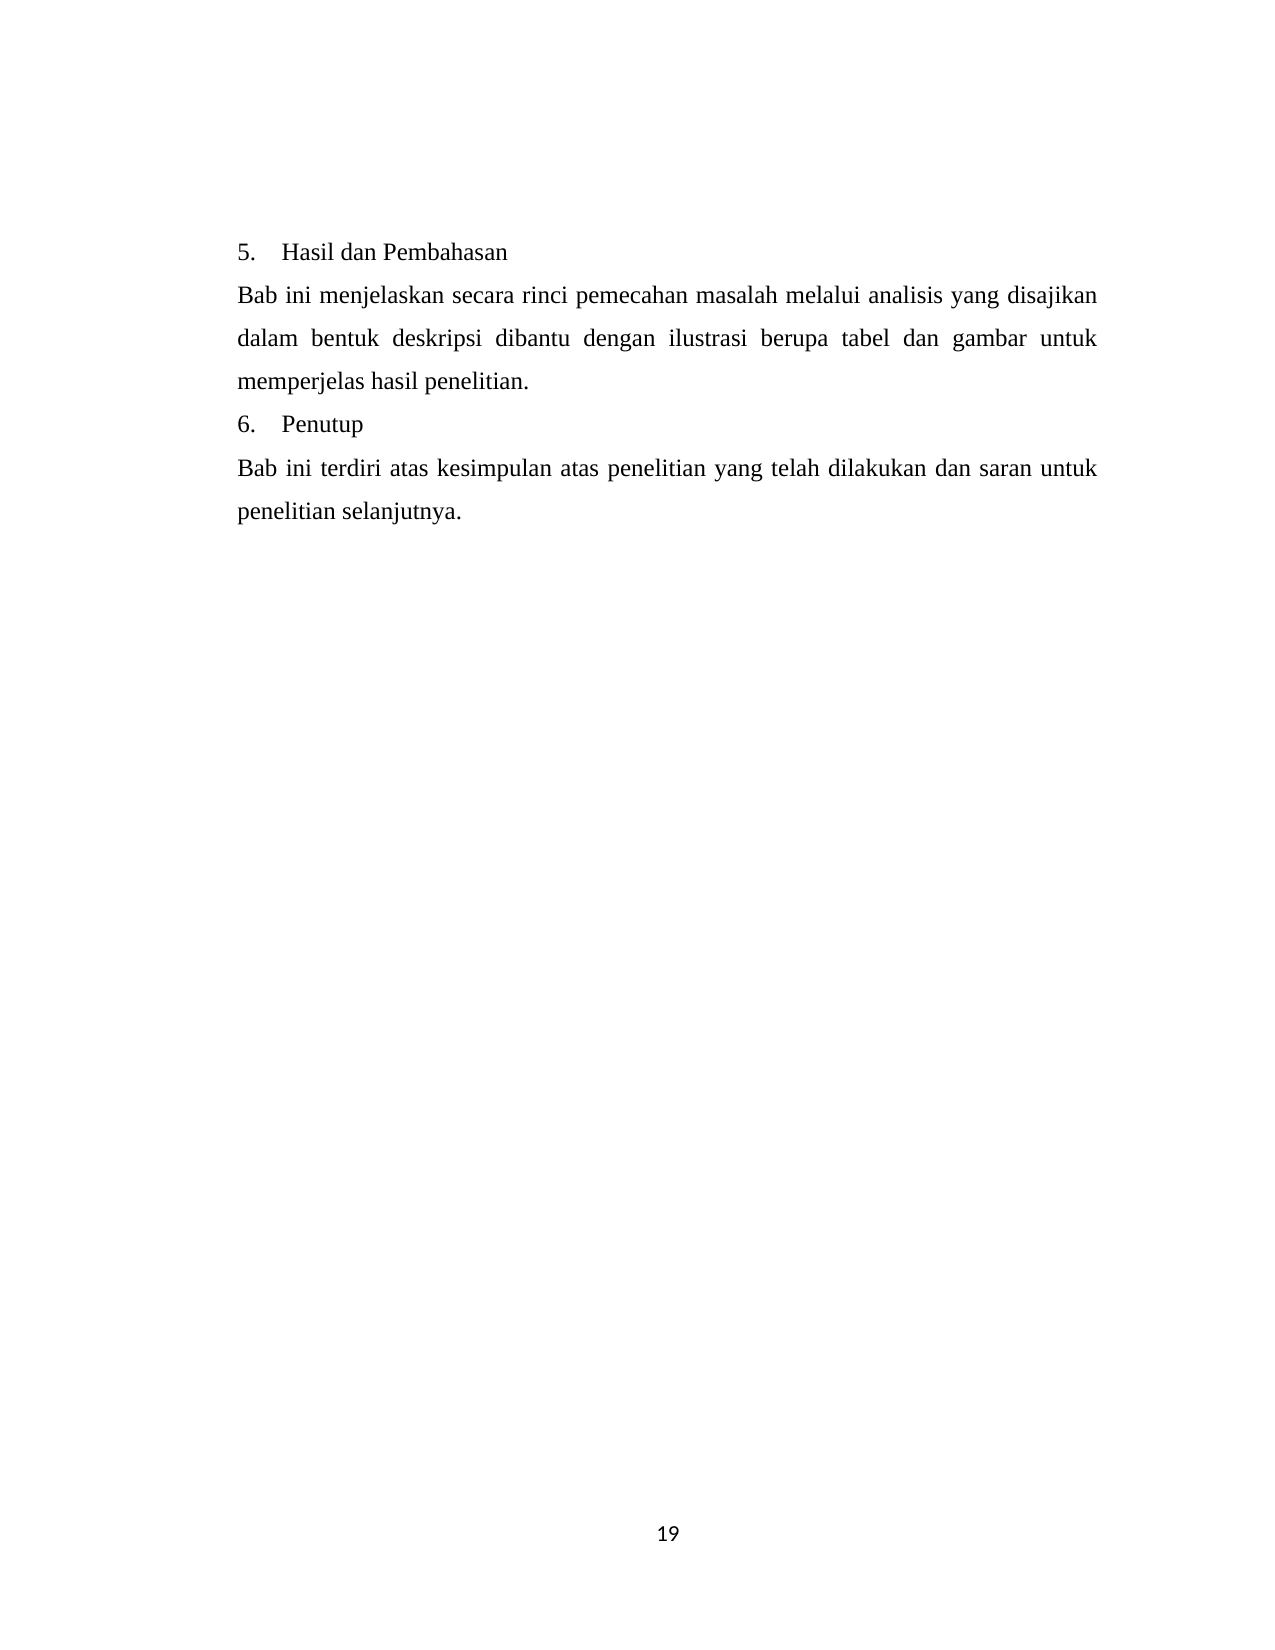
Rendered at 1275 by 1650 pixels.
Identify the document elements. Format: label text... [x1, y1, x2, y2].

list Penutup [237, 409, 1098, 438]
text Bab ini terdiri atas kesimpulan atas penelitian yang telah dilakukan dan saran untuk penelitian selanjutnya. [237, 453, 1098, 524]
list Hasil dan Pembahasan [237, 237, 1098, 266]
text Bab ini menjelaskan secara rinci pemecahan masalah melalui analisis yang disajikan dalam bentuk deskripsi dibantu dengan ilustrasi berupa tabel dan gambar untuk memperjelas hasil penelitian. [237, 280, 1098, 395]
